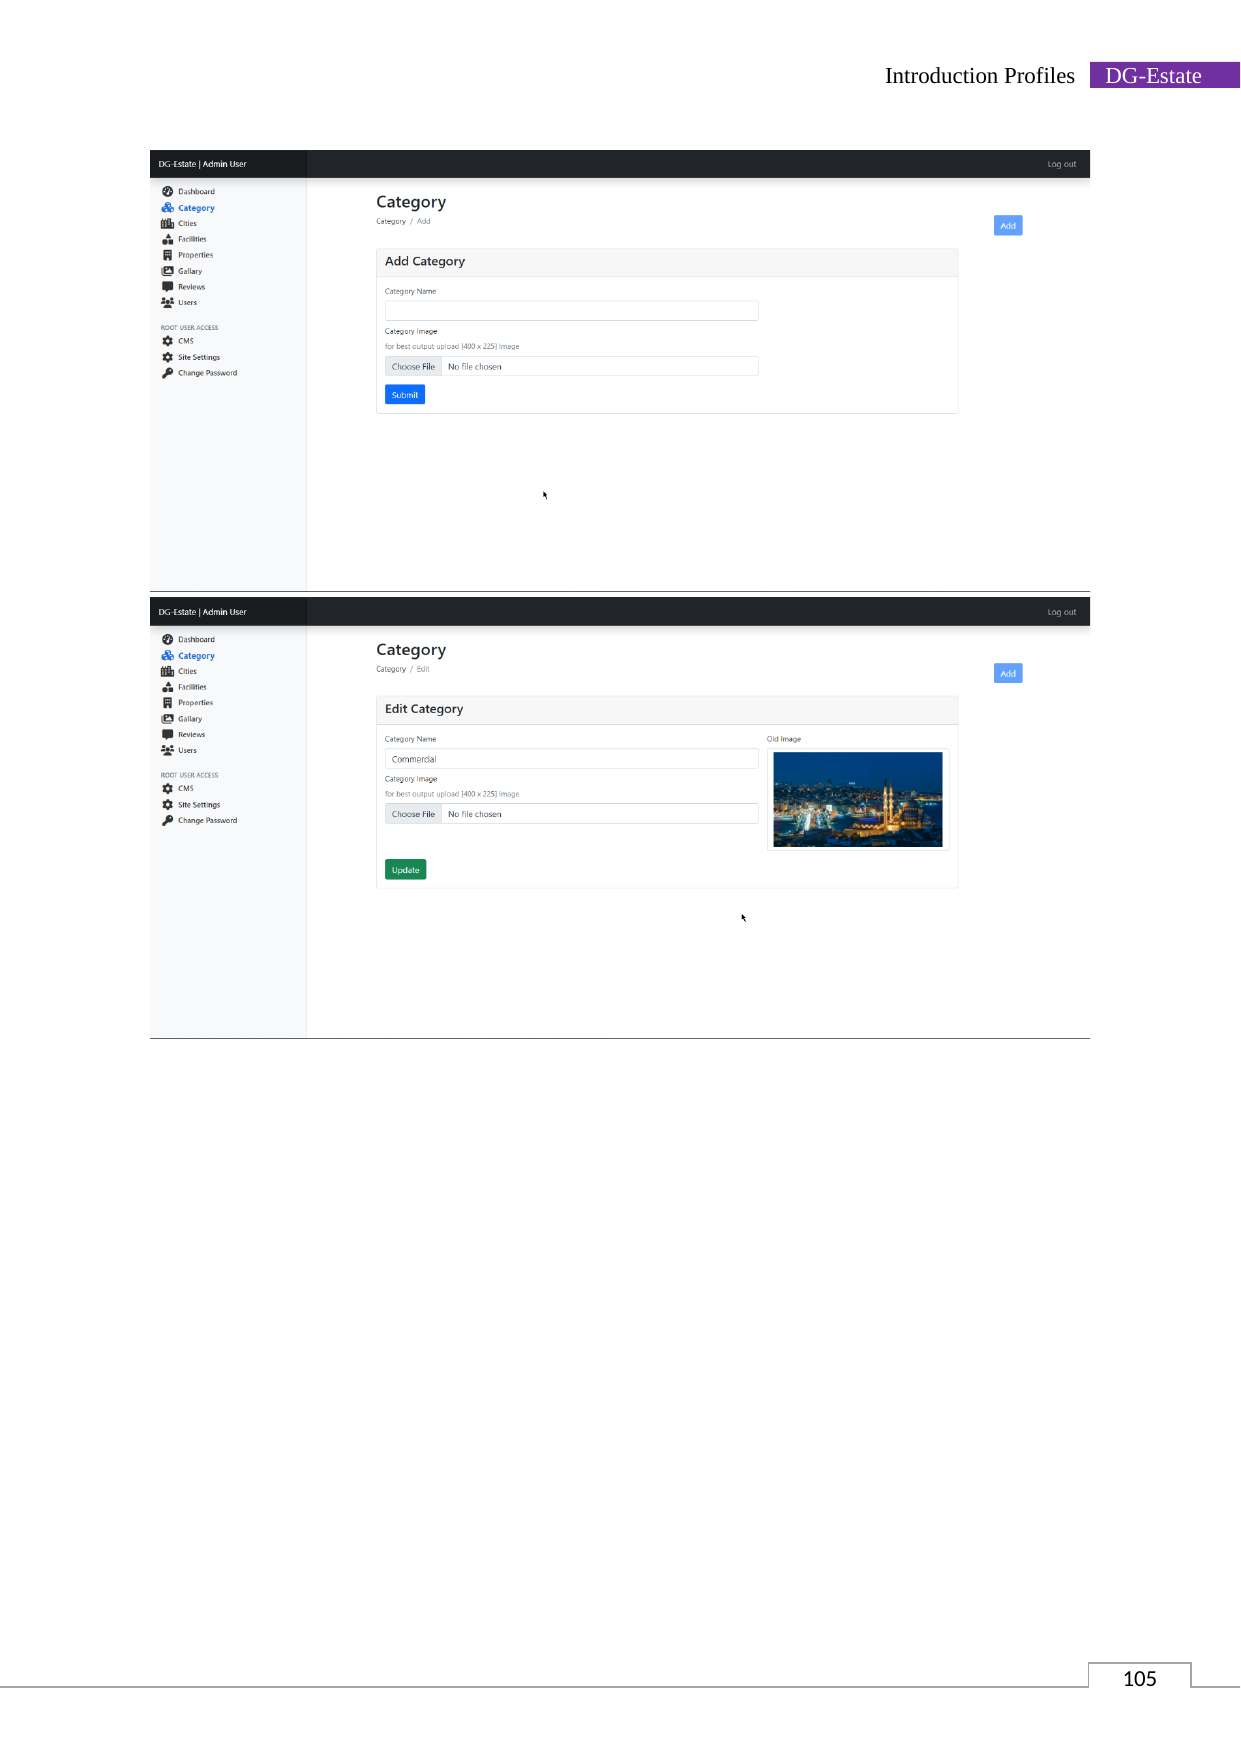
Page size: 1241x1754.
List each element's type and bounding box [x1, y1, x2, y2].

picture [150, 150, 1091, 592]
picture [150, 597, 1091, 1039]
